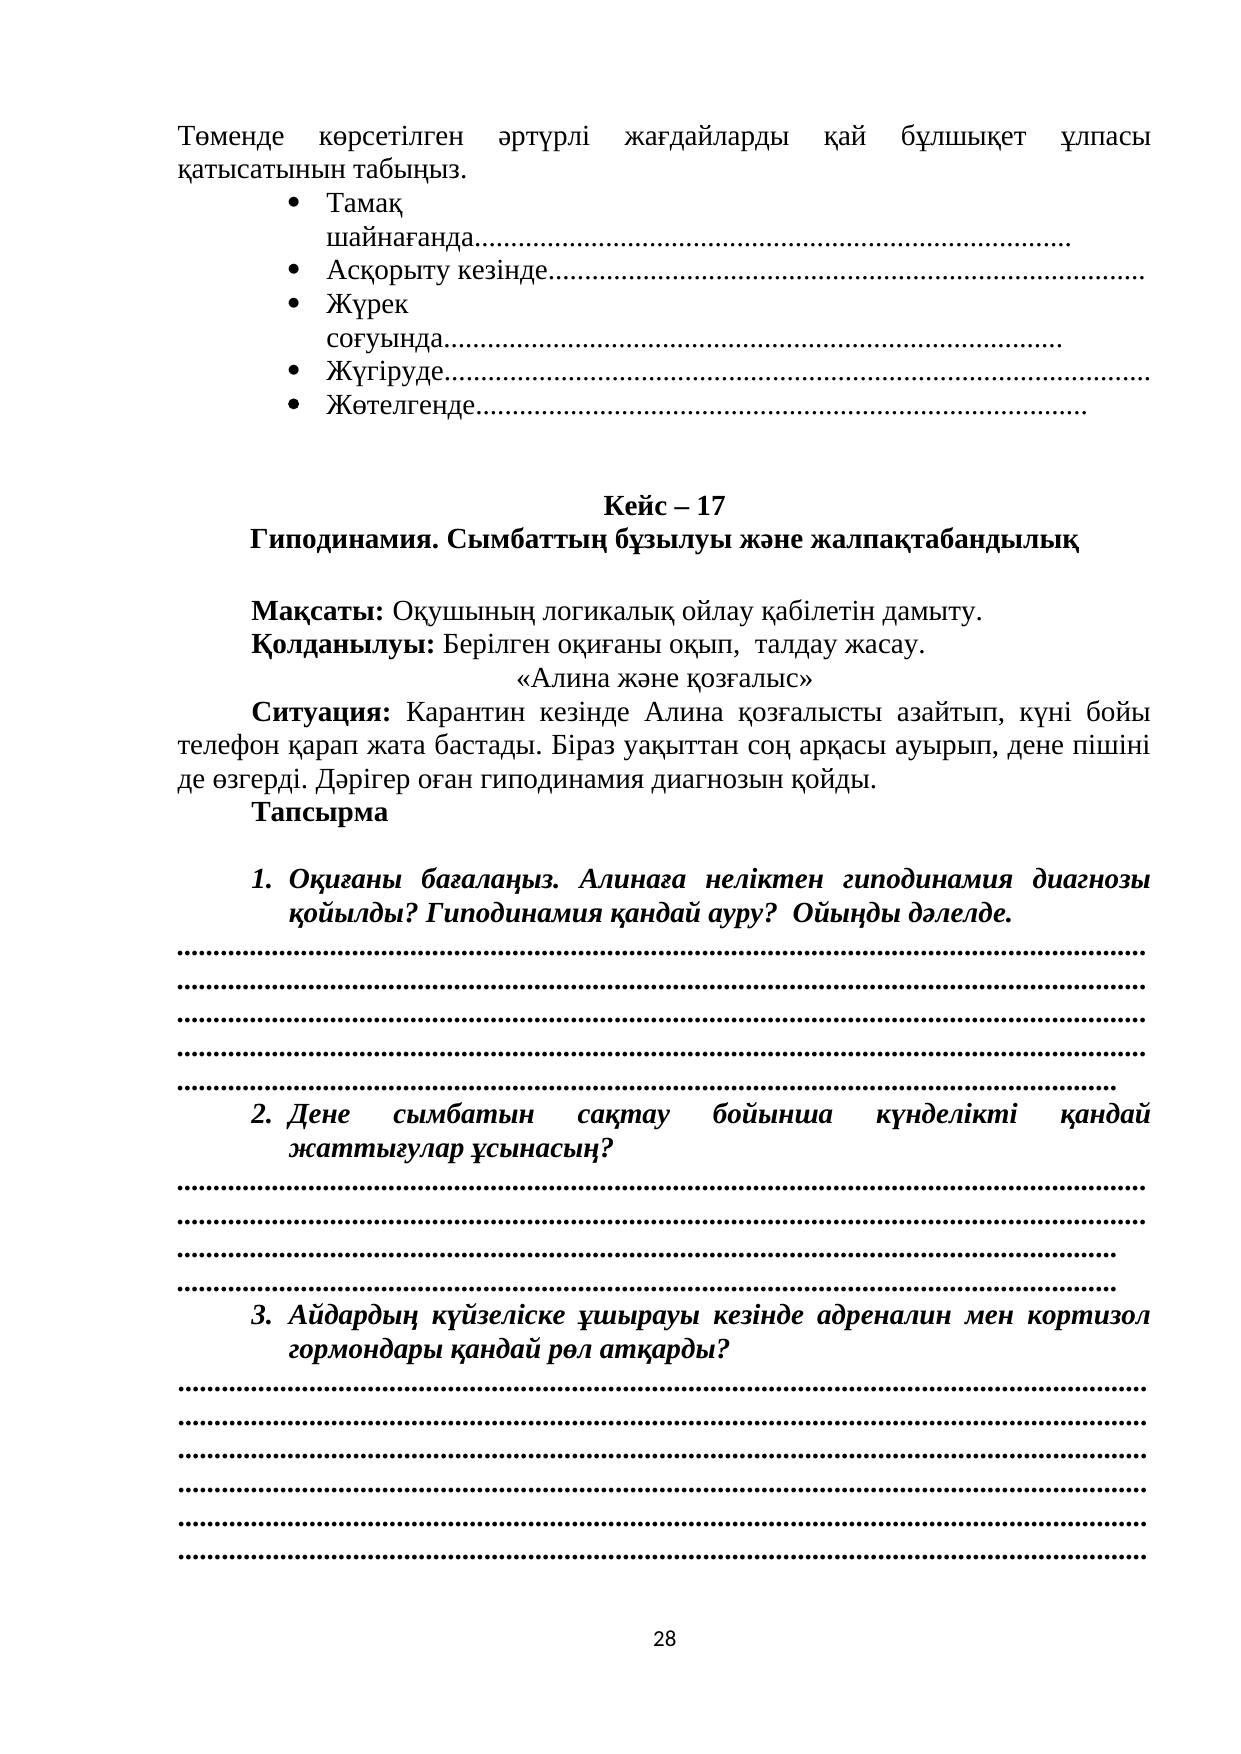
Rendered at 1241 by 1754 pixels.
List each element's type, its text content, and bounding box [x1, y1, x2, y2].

text Ситуация: Карантин кезінде Алина қозғалысты азайтып, күні бойы телефон қарап жата бастады. Біраз уақыттан соң арқасы ауырып, дене пішіні де өзгерді. Дәрігер оған гиподинамия диагнозын қойды. [177, 694, 1152, 794]
list Оқиғаны бағалаңыз. Алинаға неліктен гиподинамия диагнозы қойылды? Гиподинамия қандай ауру? Ойыңды дәлелде. [251, 861, 1152, 928]
list Айдардың күйзеліске ұшырауы кезінде адреналин мен кортизол гормондары қандай рөл атқарды? [251, 1297, 1152, 1364]
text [177, 1364, 1152, 1566]
text Тапсырма [177, 794, 1152, 828]
text Төменде көрсетілген әртүрлі жағдайларды қай бұлшықет ұлпасы қатысатынын табыңыз. [177, 118, 1152, 185]
text Қолданылуы: Берілген оқиғаны оқып, талдау жасау. [177, 627, 1152, 660]
text Кейс – 17 [177, 488, 1152, 521]
text ................................................................................................................................. [177, 1264, 1152, 1297]
list Тамақ шайнағанда.................................................................................. [288, 185, 1152, 252]
list Дене сымбатын сақтау бойынша күнделікті қандай жаттығулар ұсынасың? [251, 1096, 1152, 1163]
list Жөтелгенде.................................................................................... [288, 387, 1152, 421]
text «Алина және қозғалыс» [177, 660, 1152, 694]
text Гиподинамия. Сымбаттың бұзылуы және жалпақтабандылық [177, 521, 1152, 555]
text Мақсаты: Оқушының логикалық ойлау қабілетін дамыту. [177, 593, 1152, 627]
list Жүрек соғуында..................................................................................... [288, 286, 1152, 353]
list Жүгіруде................................................................................................. [288, 353, 1152, 387]
list Асқорыту кезінде.................................................................................. [288, 252, 1152, 286]
text ..................................................................................................................................................................................................................................................................................................................................................................................................................................................................................................................................................................................................................................................................................... [177, 928, 1152, 1096]
text ..................................................................................................................................... ...................................................................................................................................................................................................................................................................... [177, 1163, 1152, 1264]
